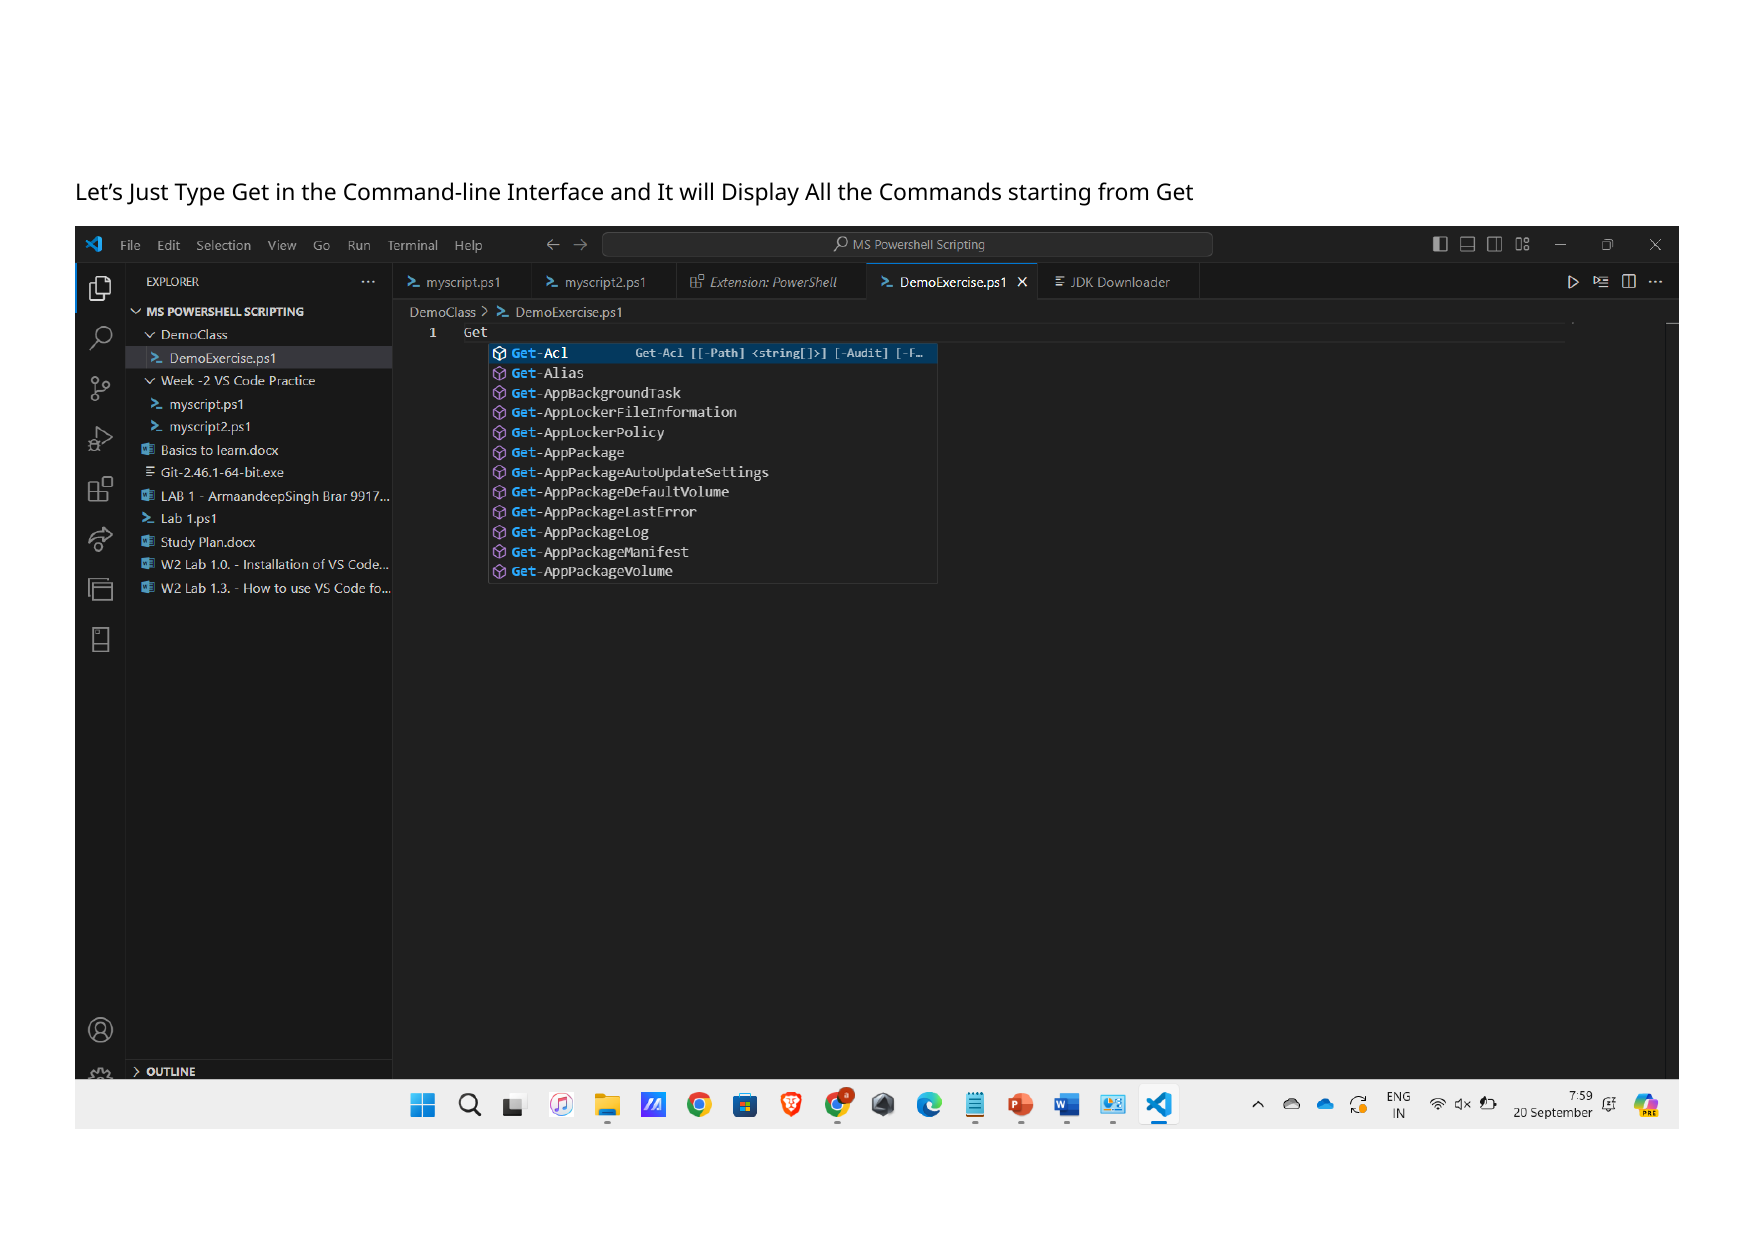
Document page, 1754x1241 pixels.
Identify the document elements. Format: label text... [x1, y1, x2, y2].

picture [75, 226, 1679, 1129]
text Let’s Just Type Get in the Command-line Interface and It will Display All the Commands starting from Get [75, 176, 1679, 207]
